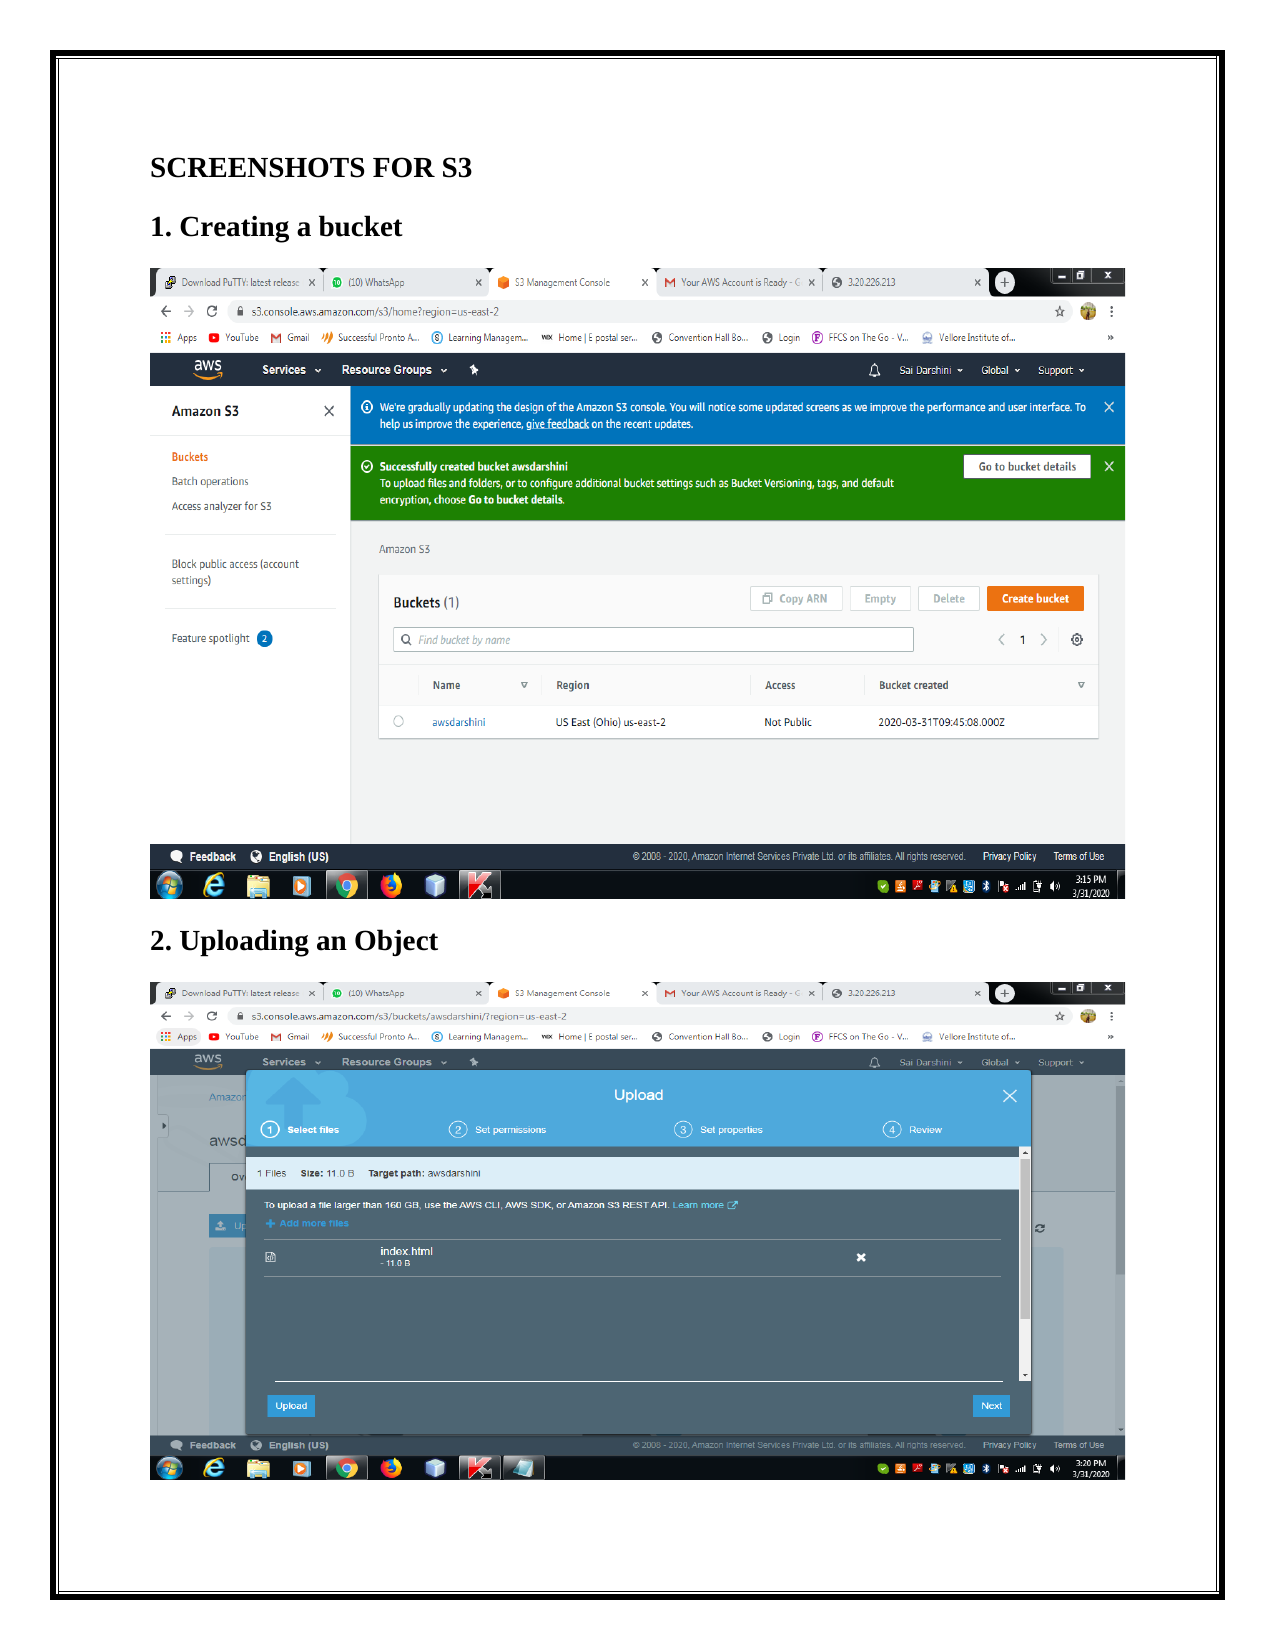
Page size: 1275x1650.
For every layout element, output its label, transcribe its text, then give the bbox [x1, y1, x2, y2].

text 2. Uploading an Object [150, 923, 1125, 957]
text SCREENSHOTS FOR S3 [150, 150, 1125, 183]
picture [150, 982, 1125, 1480]
picture [150, 268, 1125, 899]
text 1. Creating a bucket [150, 209, 1125, 243]
